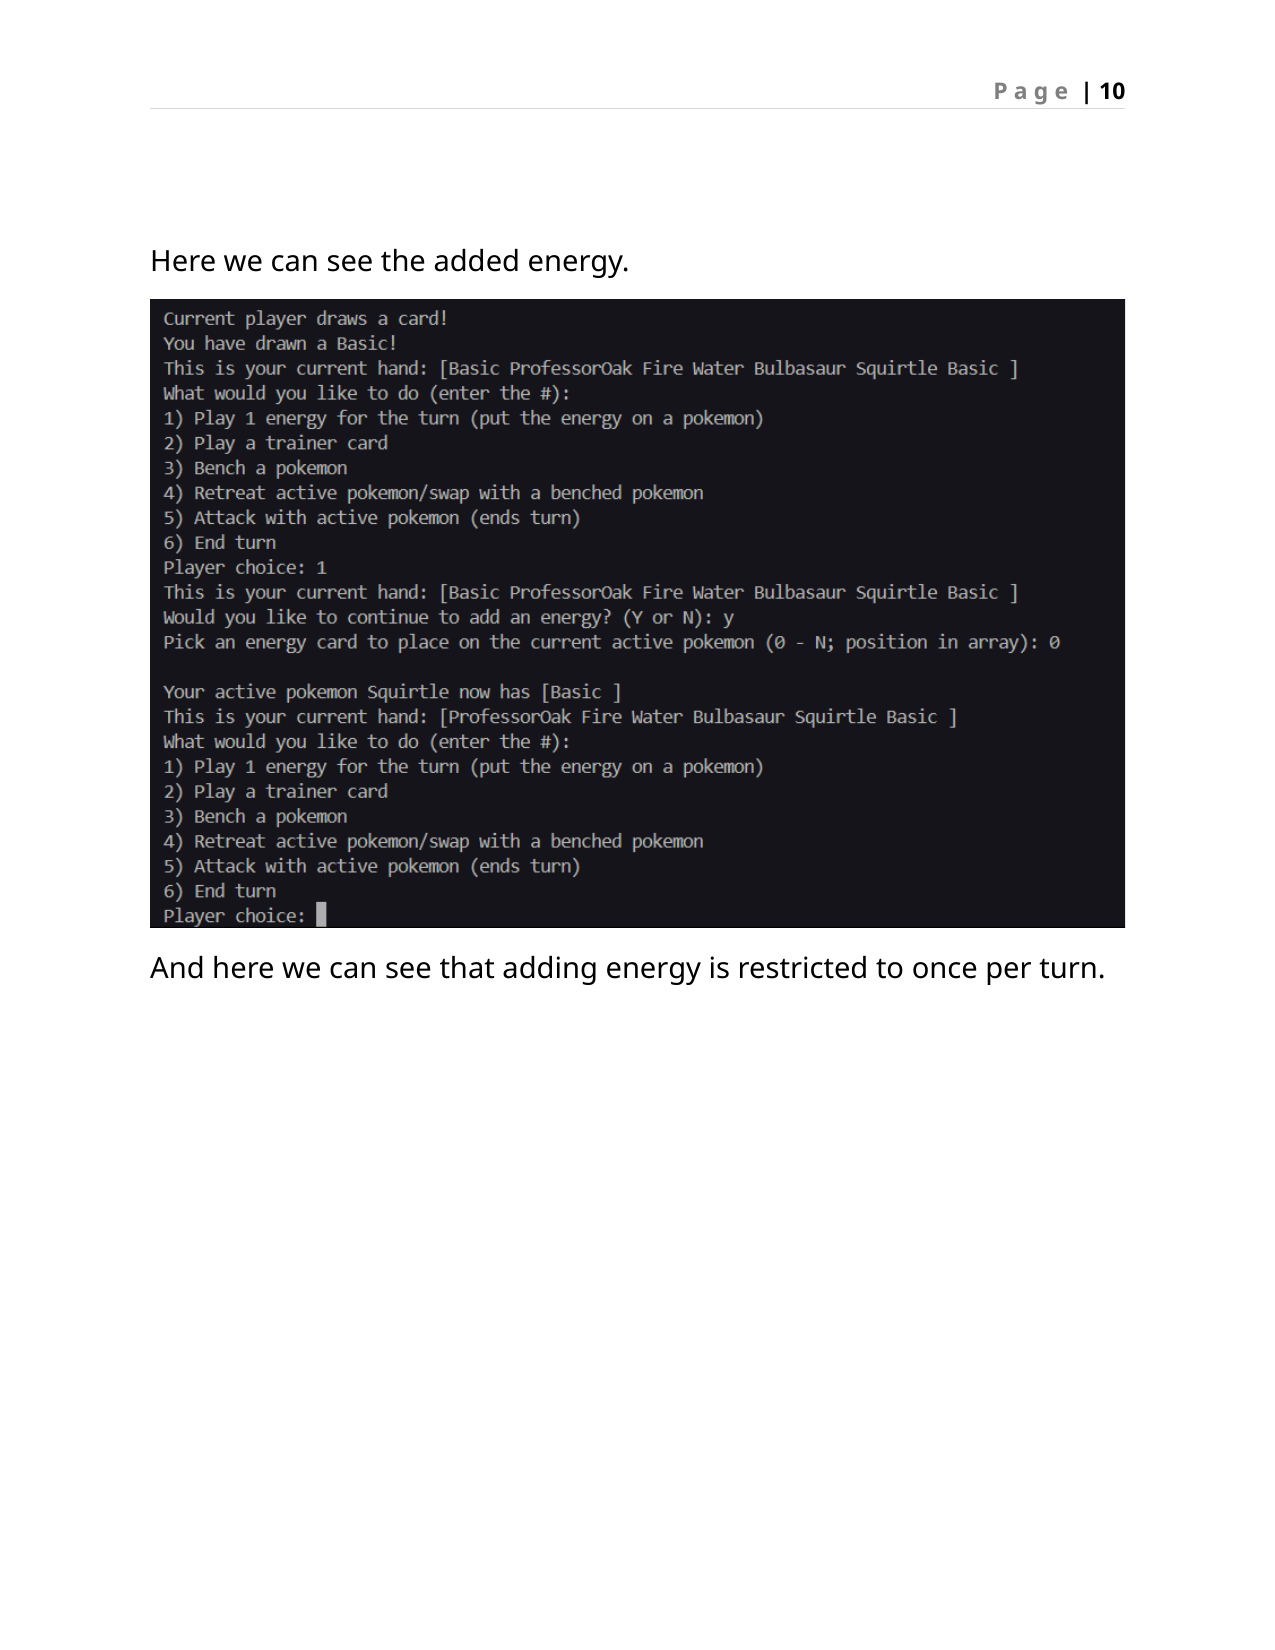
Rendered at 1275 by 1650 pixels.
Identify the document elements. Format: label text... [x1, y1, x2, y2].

text And here we can see that adding energy is restricted to once per turn. [150, 947, 1125, 987]
picture [150, 299, 1125, 928]
text Here we can see the added energy. [150, 240, 1125, 280]
